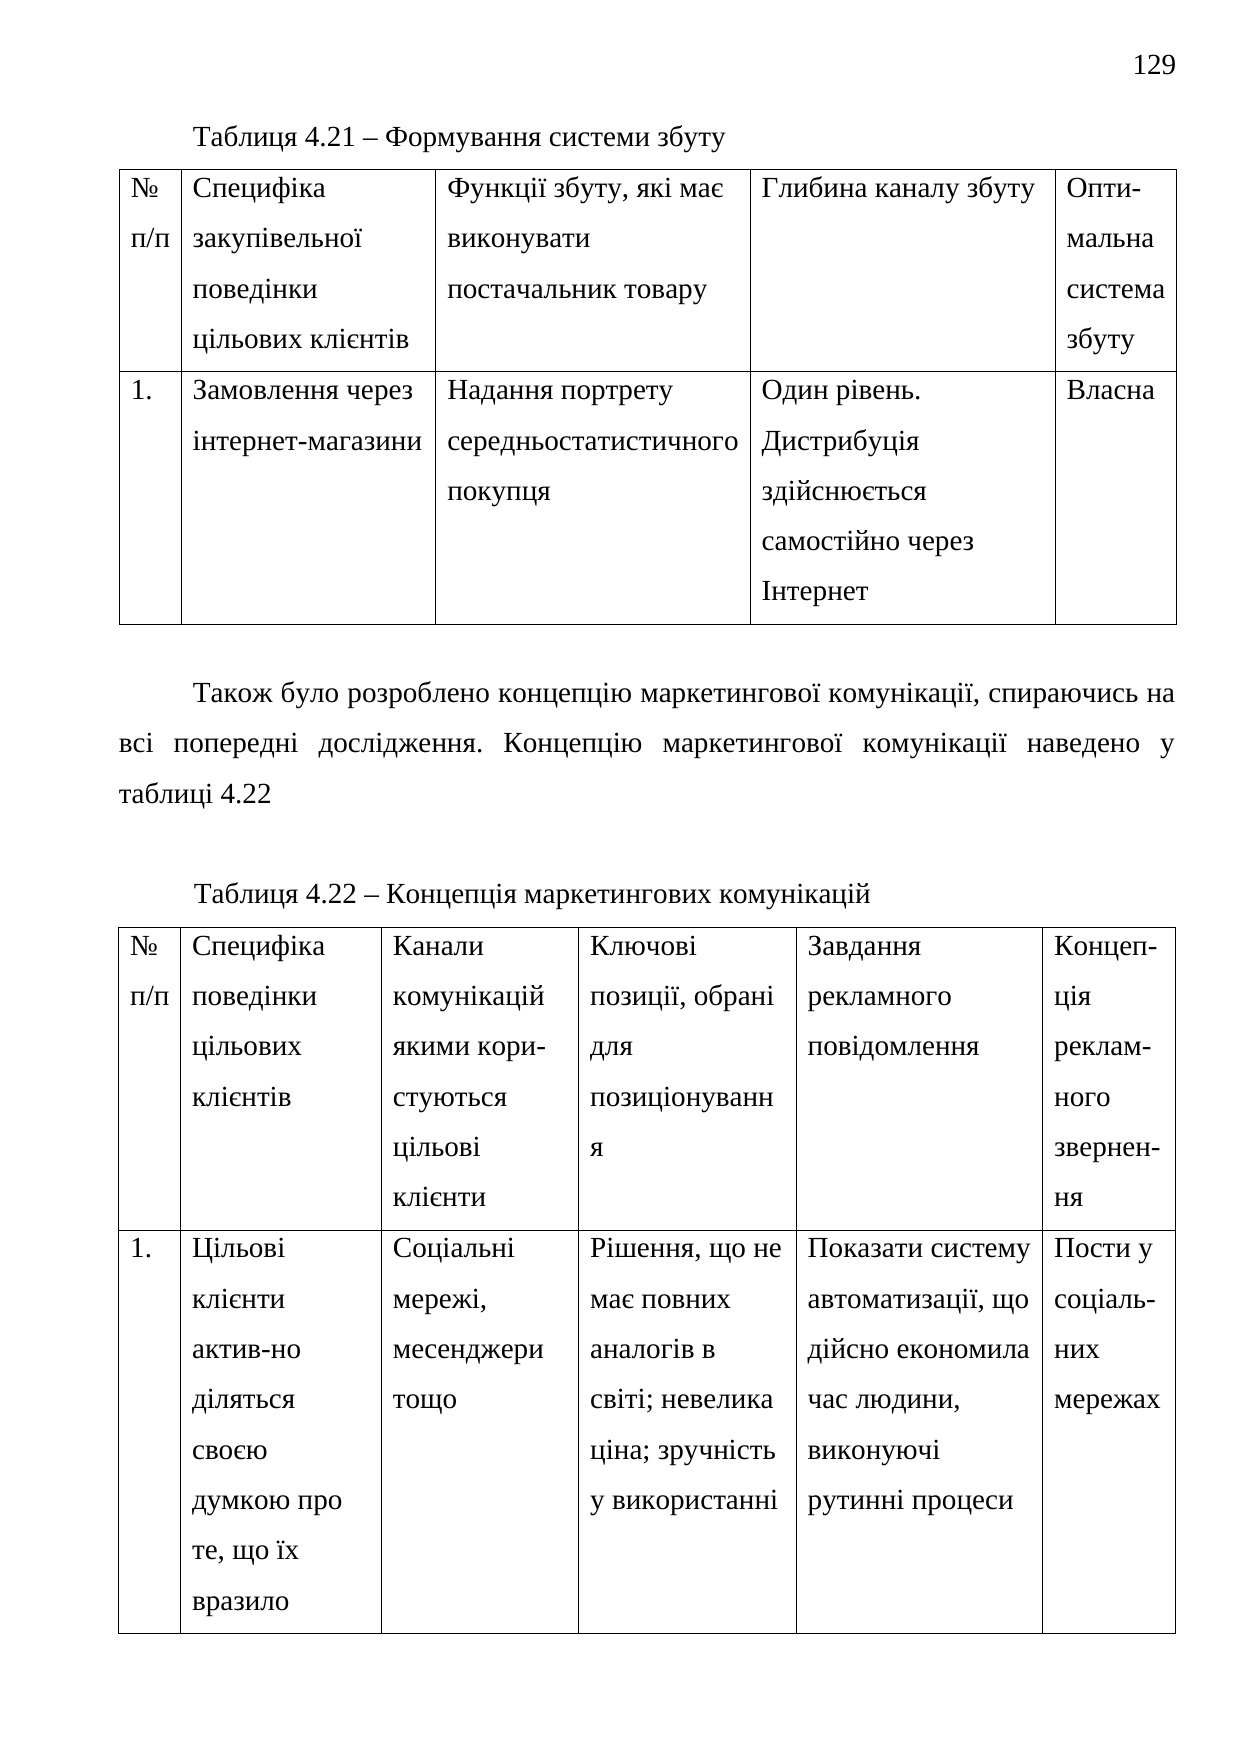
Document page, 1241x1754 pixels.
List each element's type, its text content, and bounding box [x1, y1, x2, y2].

table_header Ключові позиції, обрані для позиціонування [579, 928, 796, 1229]
text Таблиця 4.22 – Концепція маркетингових комунікацій [119, 876, 1191, 910]
table_header Концеп-ція реклам-ного звернен-ня [1043, 928, 1175, 1229]
table_cell Рішення, що не має повних аналогів в світі; невелика ціна; зручність у використанні [579, 1231, 796, 1633]
text Також було розроблено концепцію маркетингової комунікації, спираючись на всі попередні дослідження. Концепцію маркетингової комунікації наведено у таблиці 4.22 [119, 675, 1176, 809]
table_cell Соціальні мережі, месенджери тощо [382, 1231, 578, 1633]
table_header Специфіка поведінки цільових клієнтів [181, 928, 381, 1229]
table_cell Замовлення через інтернет-магазини [182, 372, 435, 624]
table_header Опти-мальна система збуту [1056, 170, 1176, 371]
text Таблиця 4.21 – Формування системи збуту [119, 119, 1191, 152]
table_cell Надання портрету середньостатистичного покупця [436, 372, 750, 624]
table_cell 1. [119, 1231, 180, 1633]
table_cell Власна [1056, 372, 1176, 624]
table_header № п/п [120, 170, 181, 371]
table_header Глибина каналу збуту [751, 170, 1055, 371]
table_header Функції збуту, які має виконувати постачальник товару [436, 170, 750, 371]
table_cell Цільові клієнти актив-но діляться своєю думкою про те, що їх вразило [181, 1231, 381, 1633]
table_header Завдання рекламного повідомлення [797, 928, 1042, 1229]
table_cell 1. [120, 372, 181, 624]
table_cell Пости у соціаль-них мережах [1043, 1231, 1175, 1633]
table_cell Показати систему автоматизації, що дійсно економила час людини, виконуючі рутинні процеси [797, 1231, 1042, 1633]
table_header Канали комунікацій якими кори-стуються цільові клієнти [382, 928, 578, 1229]
table_header № п/п [119, 928, 180, 1229]
table_header Специфіка закупівельної поведінки цільових клієнтів [182, 170, 435, 371]
table_cell Один рівень. Дистрибуція здійснюється самостійно через Інтернет [751, 372, 1055, 624]
